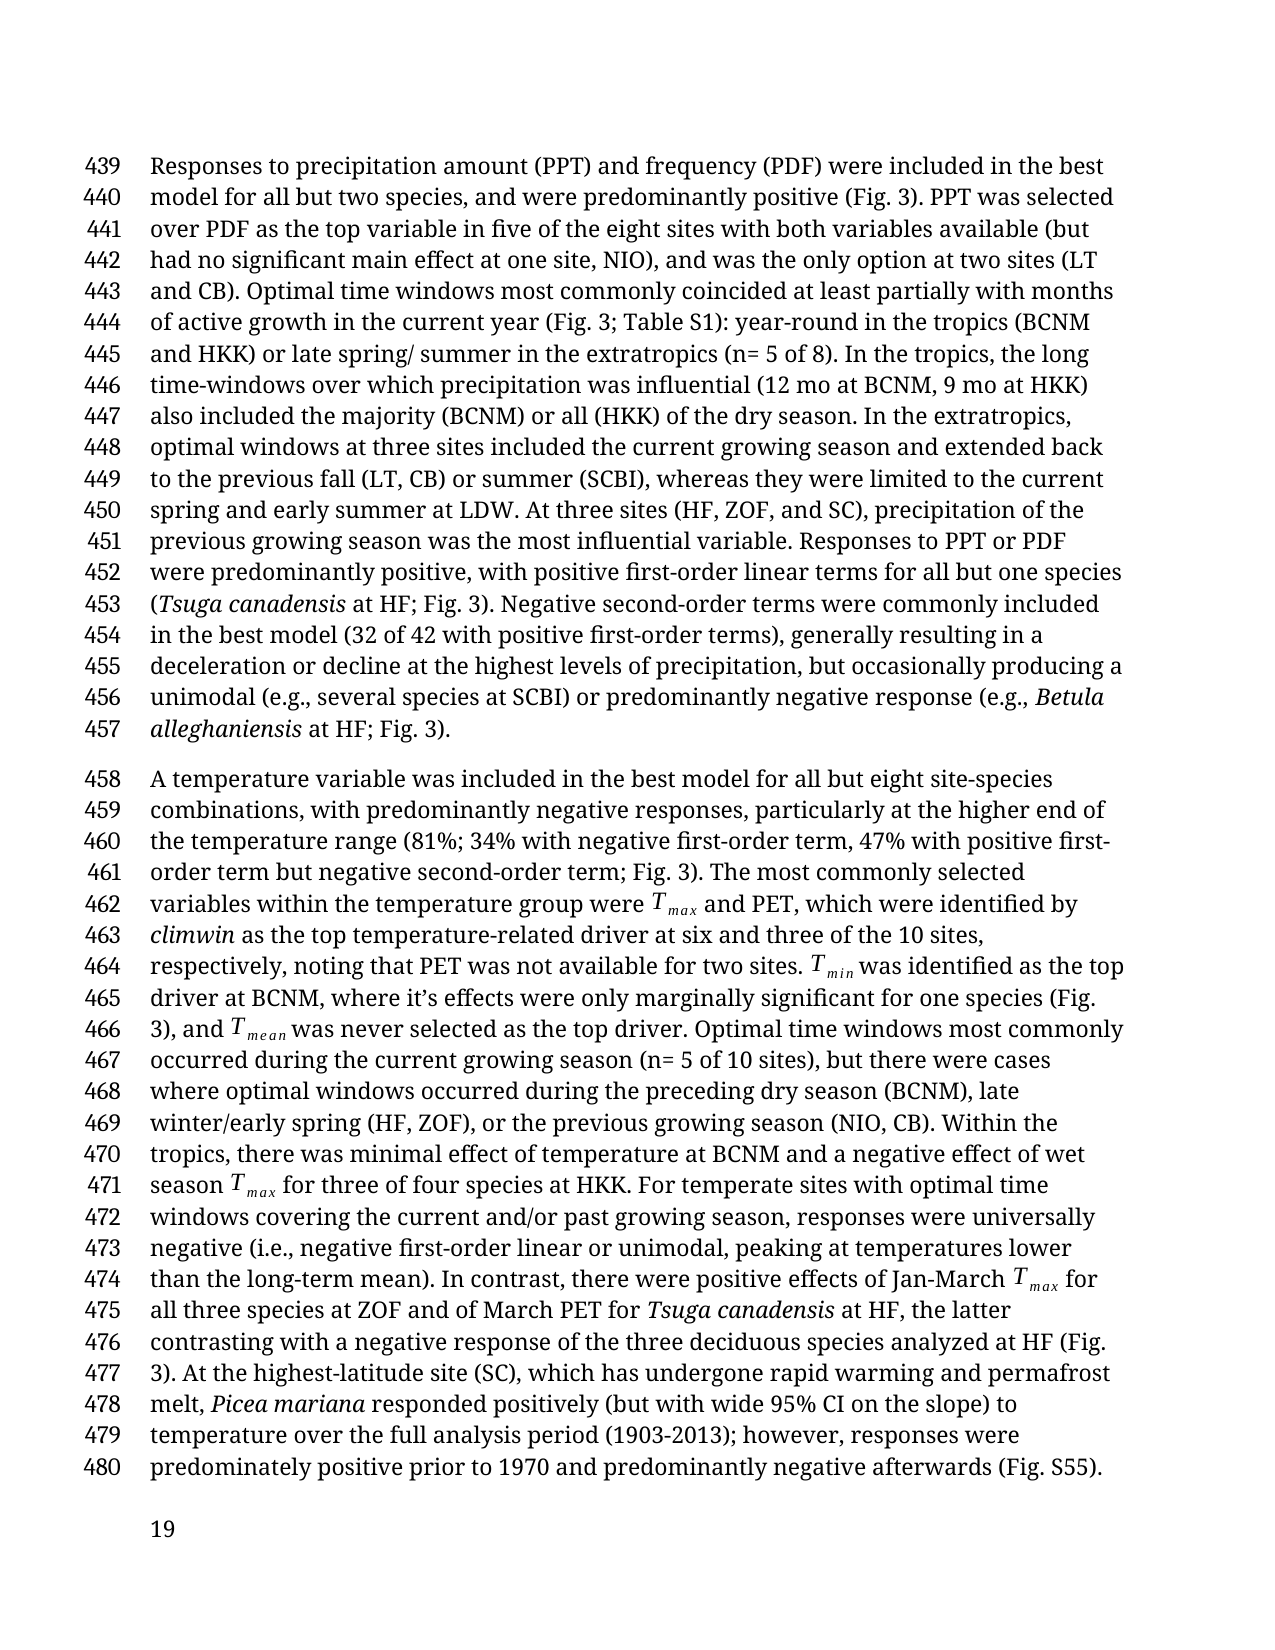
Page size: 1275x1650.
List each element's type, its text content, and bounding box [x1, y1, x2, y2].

text A temperature variable was included in the best model for all but eight site-species combinations, with predominantly negative responses, particularly at the higher end of the temperature range (81%; 34% with negative first-order term, 47% with positive first-order term but negative second-order term; Fig. 3). The most commonly selected variables within the temperature group were and PET, which were identified by climwin as the top temperature-related driver at six and three of the 10 sites, respectively, noting that PET was not available for two sites. was identified as the top driver at BCNM, where it’s effects were only marginally significant for one species (Fig. 3), and was never selected as the top driver. Optimal time windows most commonly occurred during the current growing season (n= 5 of 10 sites), but there were cases where optimal windows occurred during the preceding dry season (BCNM), late winter/early spring (HF, ZOF), or the previous growing season (NIO, CB). Within the tropics, there was minimal effect of temperature at BCNM and a negative effect of wet season for three of four species at HKK. For temperate sites with optimal time windows covering the current and/or past growing season, responses were universally negative (i.e., negative first-order linear or unimodal, peaking at temperatures lower than the long-term mean). In contrast, there were positive effects of Jan-March for all three species at ZOF and of March PET for Tsuga canadensis at HF, the latter contrasting with a negative response of the three deciduous species analyzed at HF (Fig. 3). At the highest-latitude site (SC), which has undergone rapid warming and permafrost melt, Picea mariana responded positively (but with wide 95% CI on the slope) to temperature over the full analysis period (1903-2013); however, responses were predominately positive prior to 1970 and predominantly negative afterwards (Fig. S55). [150, 762, 1125, 1482]
text Responses to precipitation amount (PPT) and frequency (PDF) were included in the best model for all but two species, and were predominantly positive (Fig. 3). PPT was selected over PDF as the top variable in five of the eight sites with both variables available (but had no significant main effect at one site, NIO), and was the only option at two sites (LT and CB). Optimal time windows most commonly coincided at least partially with months of active growth in the current year (Fig. 3; Table S1): year-round in the tropics (BCNM and HKK) or late spring/ summer in the extratropics (n= 5 of 8). In the tropics, the long time-windows over which precipitation was influential (12 mo at BCNM, 9 mo at HKK) also included the majority (BCNM) or all (HKK) of the dry season. In the extratropics, optimal windows at three sites included the current growing season and extended back to the previous fall (LT, CB) or summer (SCBI), whereas they were limited to the current spring and early summer at LDW. At three sites (HF, ZOF, and SC), precipitation of the previous growing season was the most influential variable. Responses to PPT or PDF were predominantly positive, with positive first-order linear terms for all but one species (Tsuga canadensis at HF; Fig. 3). Negative second-order terms were commonly included in the best model (32 of 42 with positive first-order terms), generally resulting in a deceleration or decline at the highest levels of precipitation, but occasionally producing a unimodal (e.g., several species at SCBI) or predominantly negative response (e.g., Betula alleghaniensis at HF; Fig. 3). [150, 150, 1125, 744]
